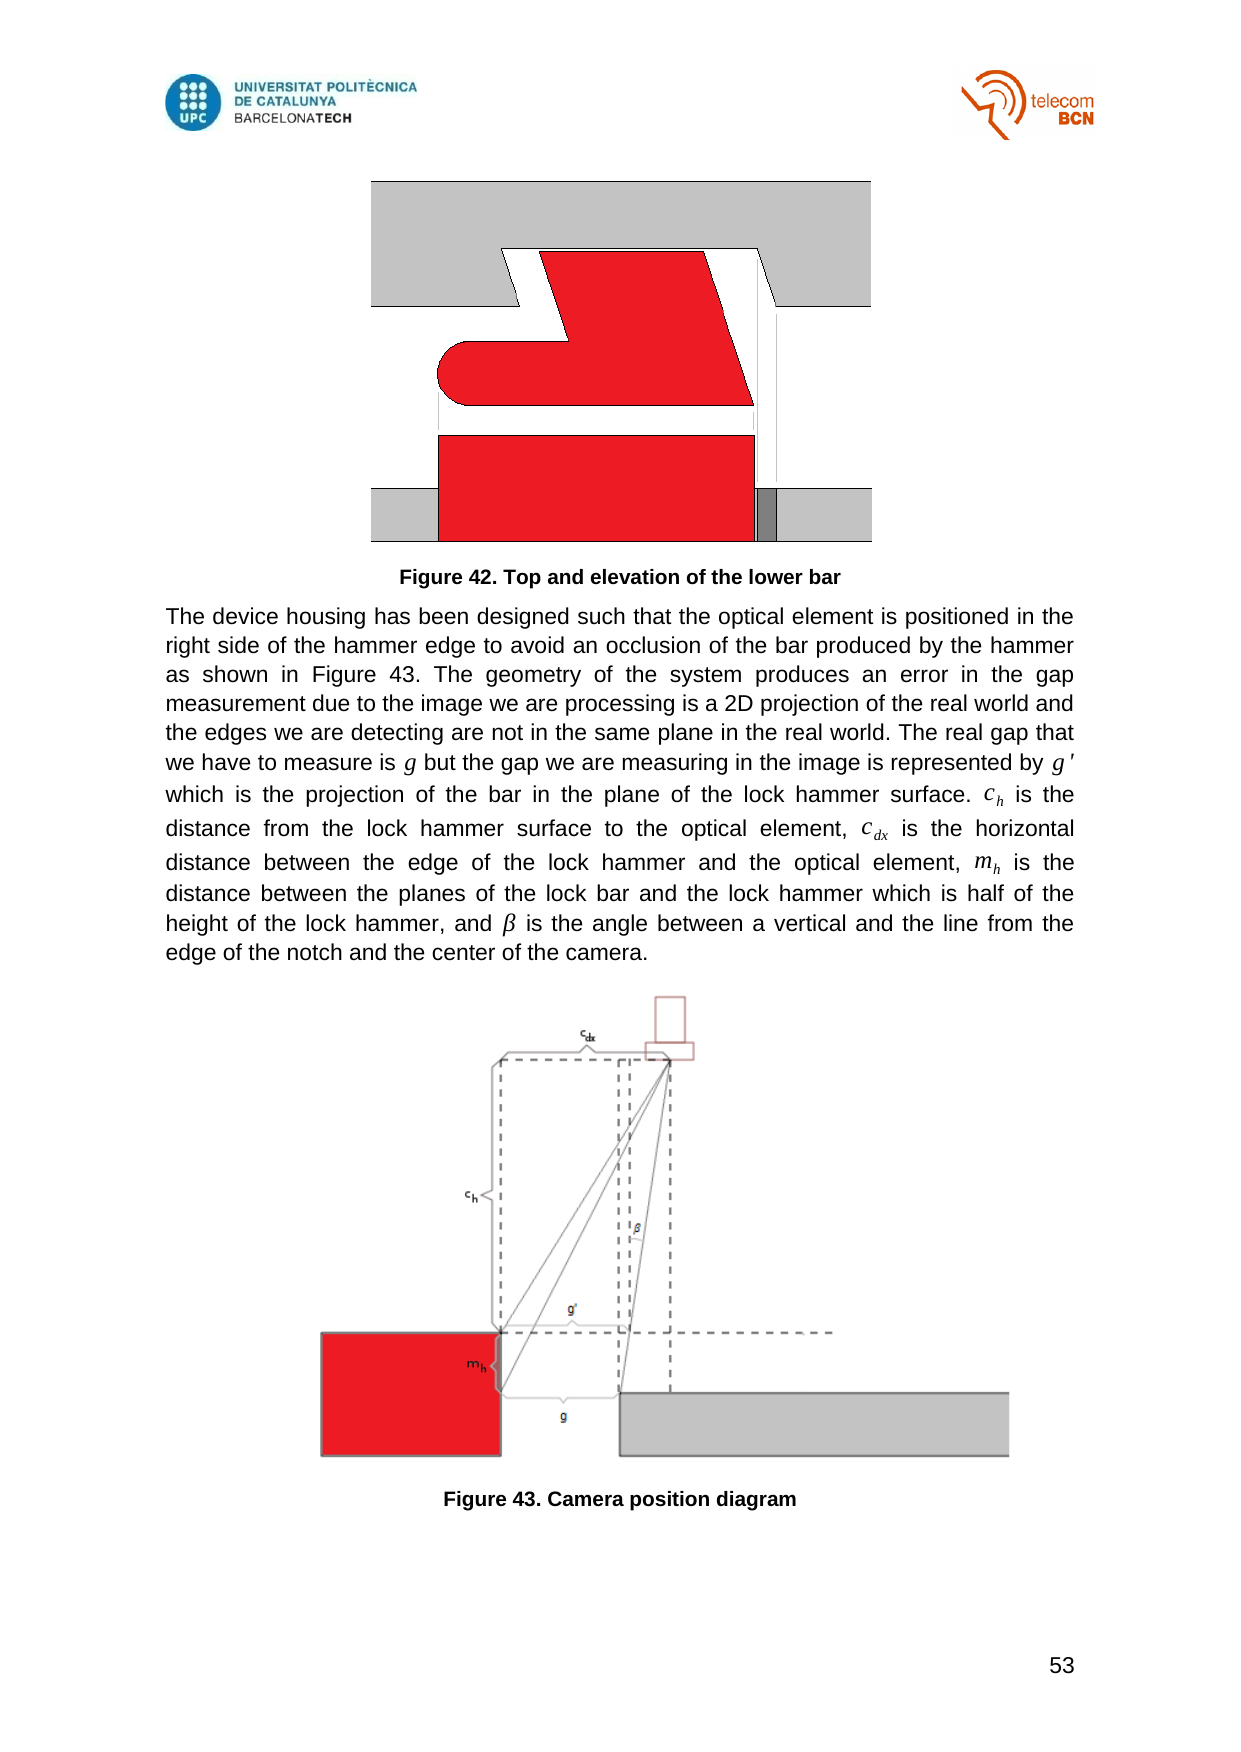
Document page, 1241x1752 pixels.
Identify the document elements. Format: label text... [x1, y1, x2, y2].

picture [952, 64, 1097, 140]
picture [227, 980, 1013, 1472]
picture [361, 177, 879, 550]
text The device housing has been designed such that the optical element is positioned in the right side of the hammer edge to avoid an occlusion of the bar produced by the hammer as shown in Figure 43. The geometry of the system produces an error in the gap measurement due to the image we are processing is a 2D projection of the real world and the edges we are detecting are not in the same plane in the real world. The real gap that we have to measure is but the gap we are measuring in the image is represented by which is the projection of the bar in the plane of the lock hammer surface. is the distance from the lock hammer surface to the optical element, is the horizontal distance between the edge of the lock hammer and the optical element, is the distance between the planes of the lock bar and the lock hammer which is half of the height of the lock hammer, and is the angle between a vertical and the line from the edge of the notch and the center of the camera. [165, 603, 1075, 966]
picture [165, 74, 417, 131]
